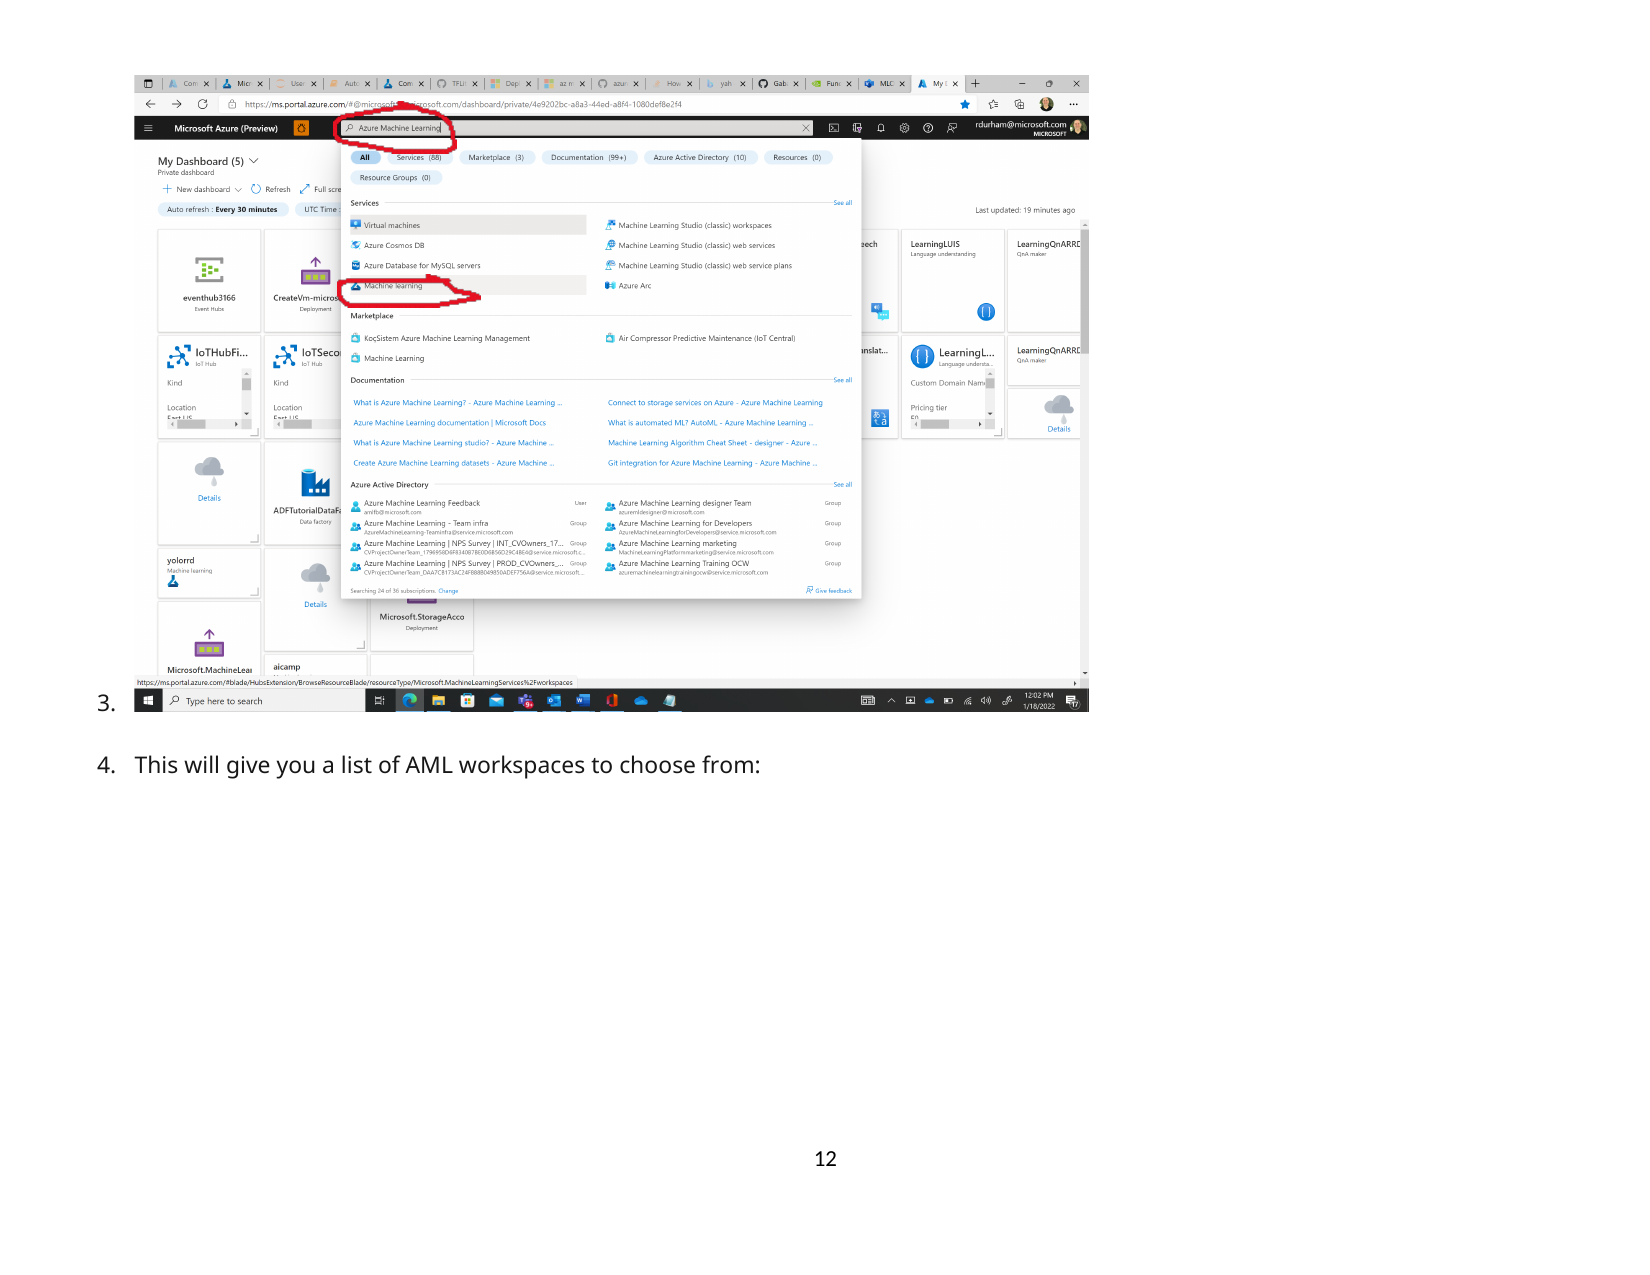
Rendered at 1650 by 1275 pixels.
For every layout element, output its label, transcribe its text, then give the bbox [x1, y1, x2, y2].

picture [134, 75, 1089, 712]
list This will give you a list of AML workspaces to choose from: [97, 749, 1575, 781]
